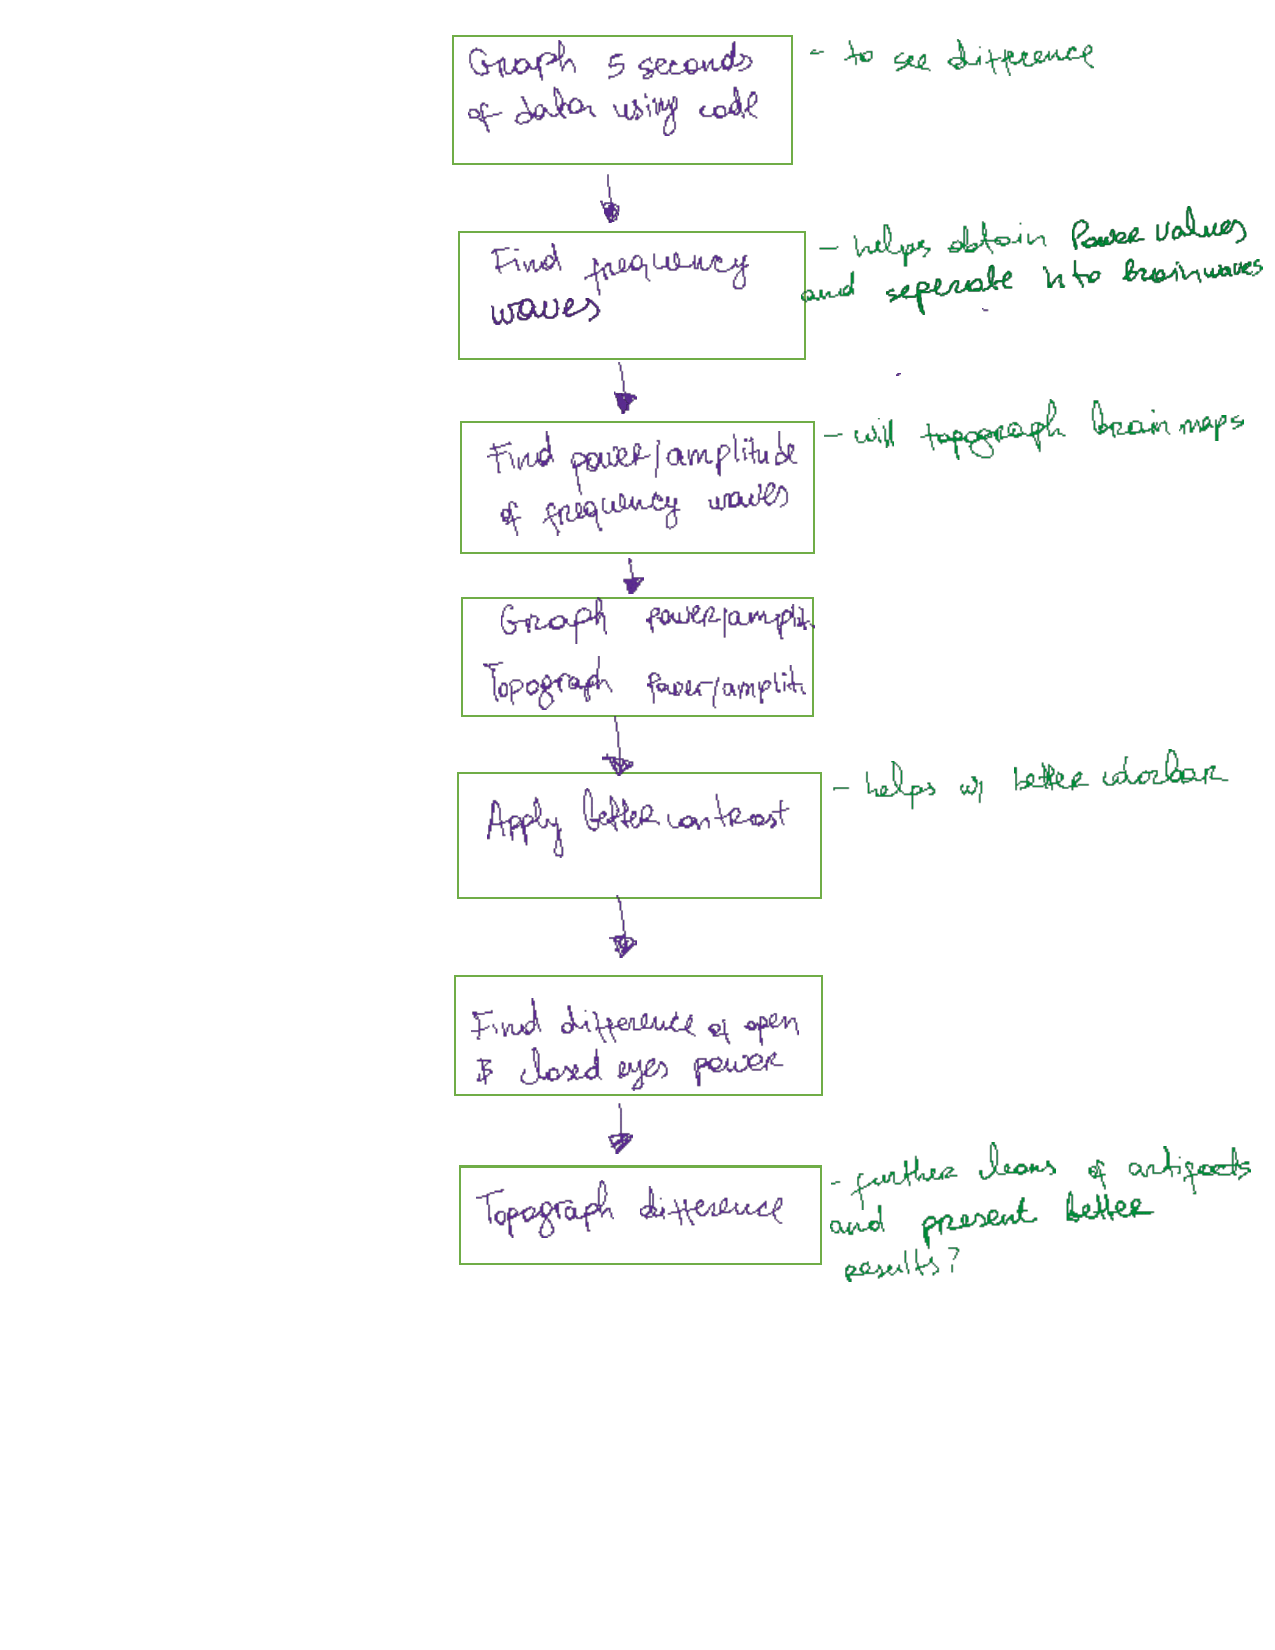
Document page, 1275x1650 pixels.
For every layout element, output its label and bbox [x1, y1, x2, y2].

picture [824, 418, 894, 448]
picture [640, 1186, 784, 1227]
picture [491, 243, 749, 325]
picture [1179, 415, 1244, 441]
picture [483, 656, 614, 710]
picture [810, 39, 1094, 76]
picture [600, 173, 621, 223]
picture [622, 558, 644, 594]
picture [487, 431, 799, 536]
picture [646, 604, 815, 641]
picture [471, 998, 799, 1091]
picture [801, 206, 1263, 315]
picture [501, 597, 607, 644]
picture [1014, 749, 1230, 792]
picture [614, 362, 637, 414]
picture [602, 716, 635, 776]
picture [468, 40, 759, 136]
picture [830, 1142, 1251, 1282]
picture [919, 399, 1172, 460]
picture [609, 895, 637, 958]
picture [647, 665, 806, 710]
picture [832, 761, 984, 811]
picture [476, 1180, 614, 1238]
picture [487, 788, 791, 858]
picture [608, 1102, 633, 1154]
